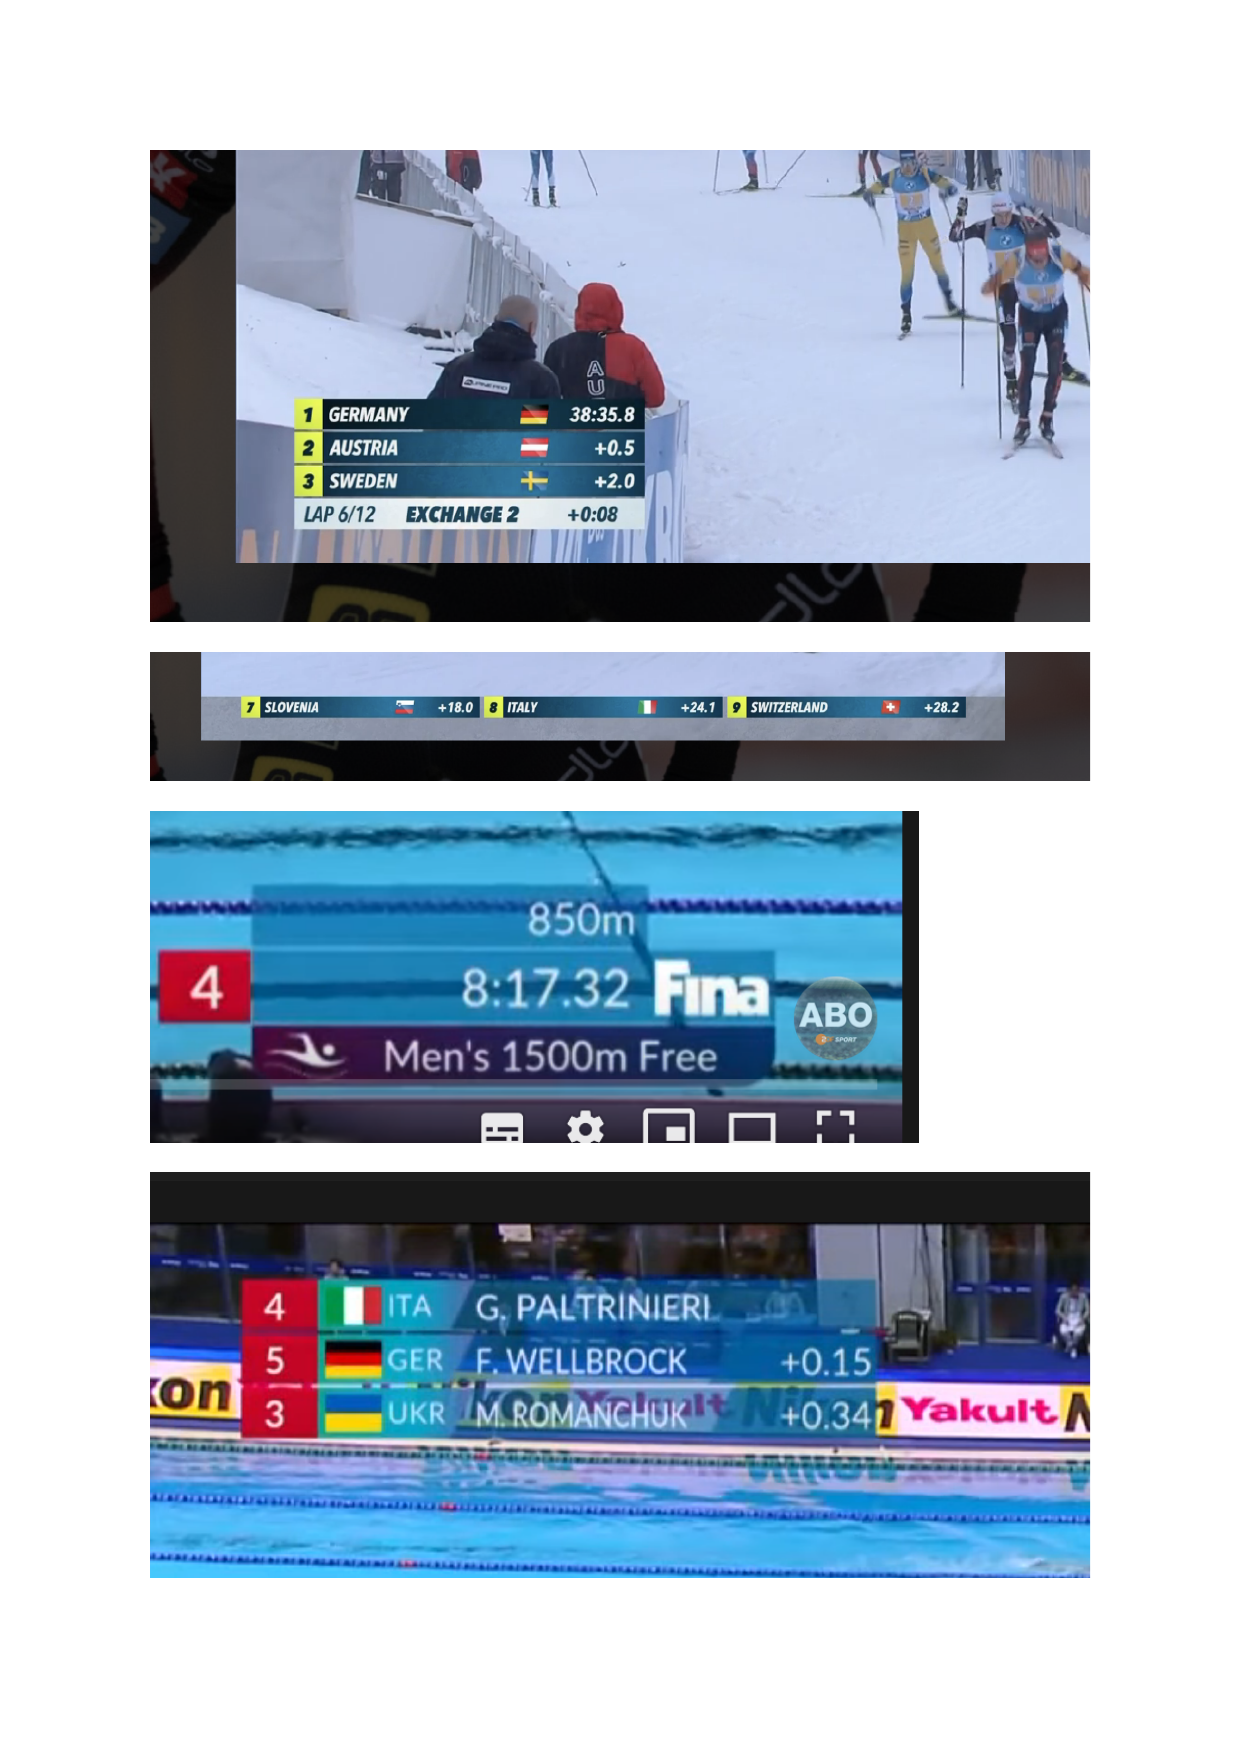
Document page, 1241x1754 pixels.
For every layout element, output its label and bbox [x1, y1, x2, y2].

picture [150, 150, 1091, 622]
picture [150, 811, 919, 1143]
picture [150, 652, 1091, 781]
picture [150, 1172, 1091, 1578]
